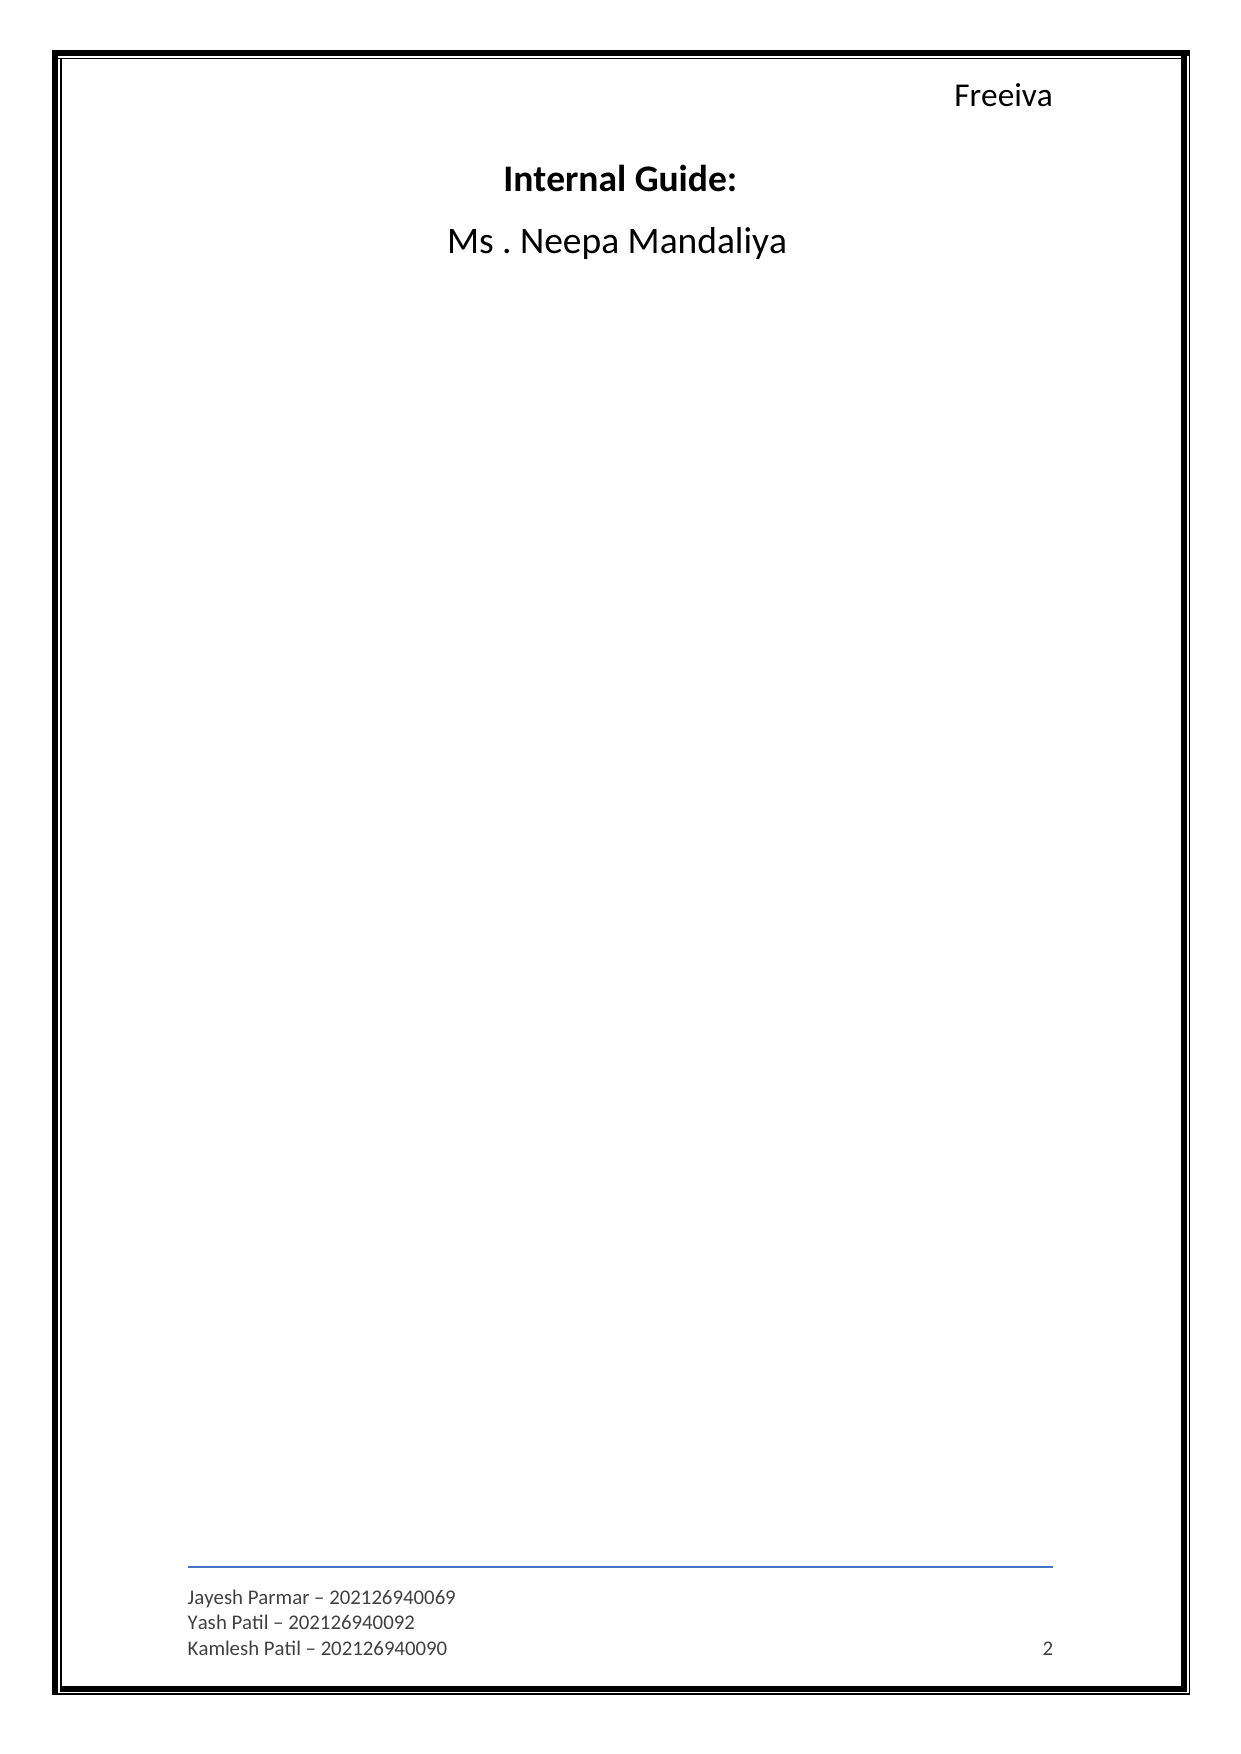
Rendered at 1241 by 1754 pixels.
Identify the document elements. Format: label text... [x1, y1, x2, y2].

text Ms . Neepa Mandaliya [187, 217, 1053, 263]
text Internal Guide: [187, 155, 1053, 201]
